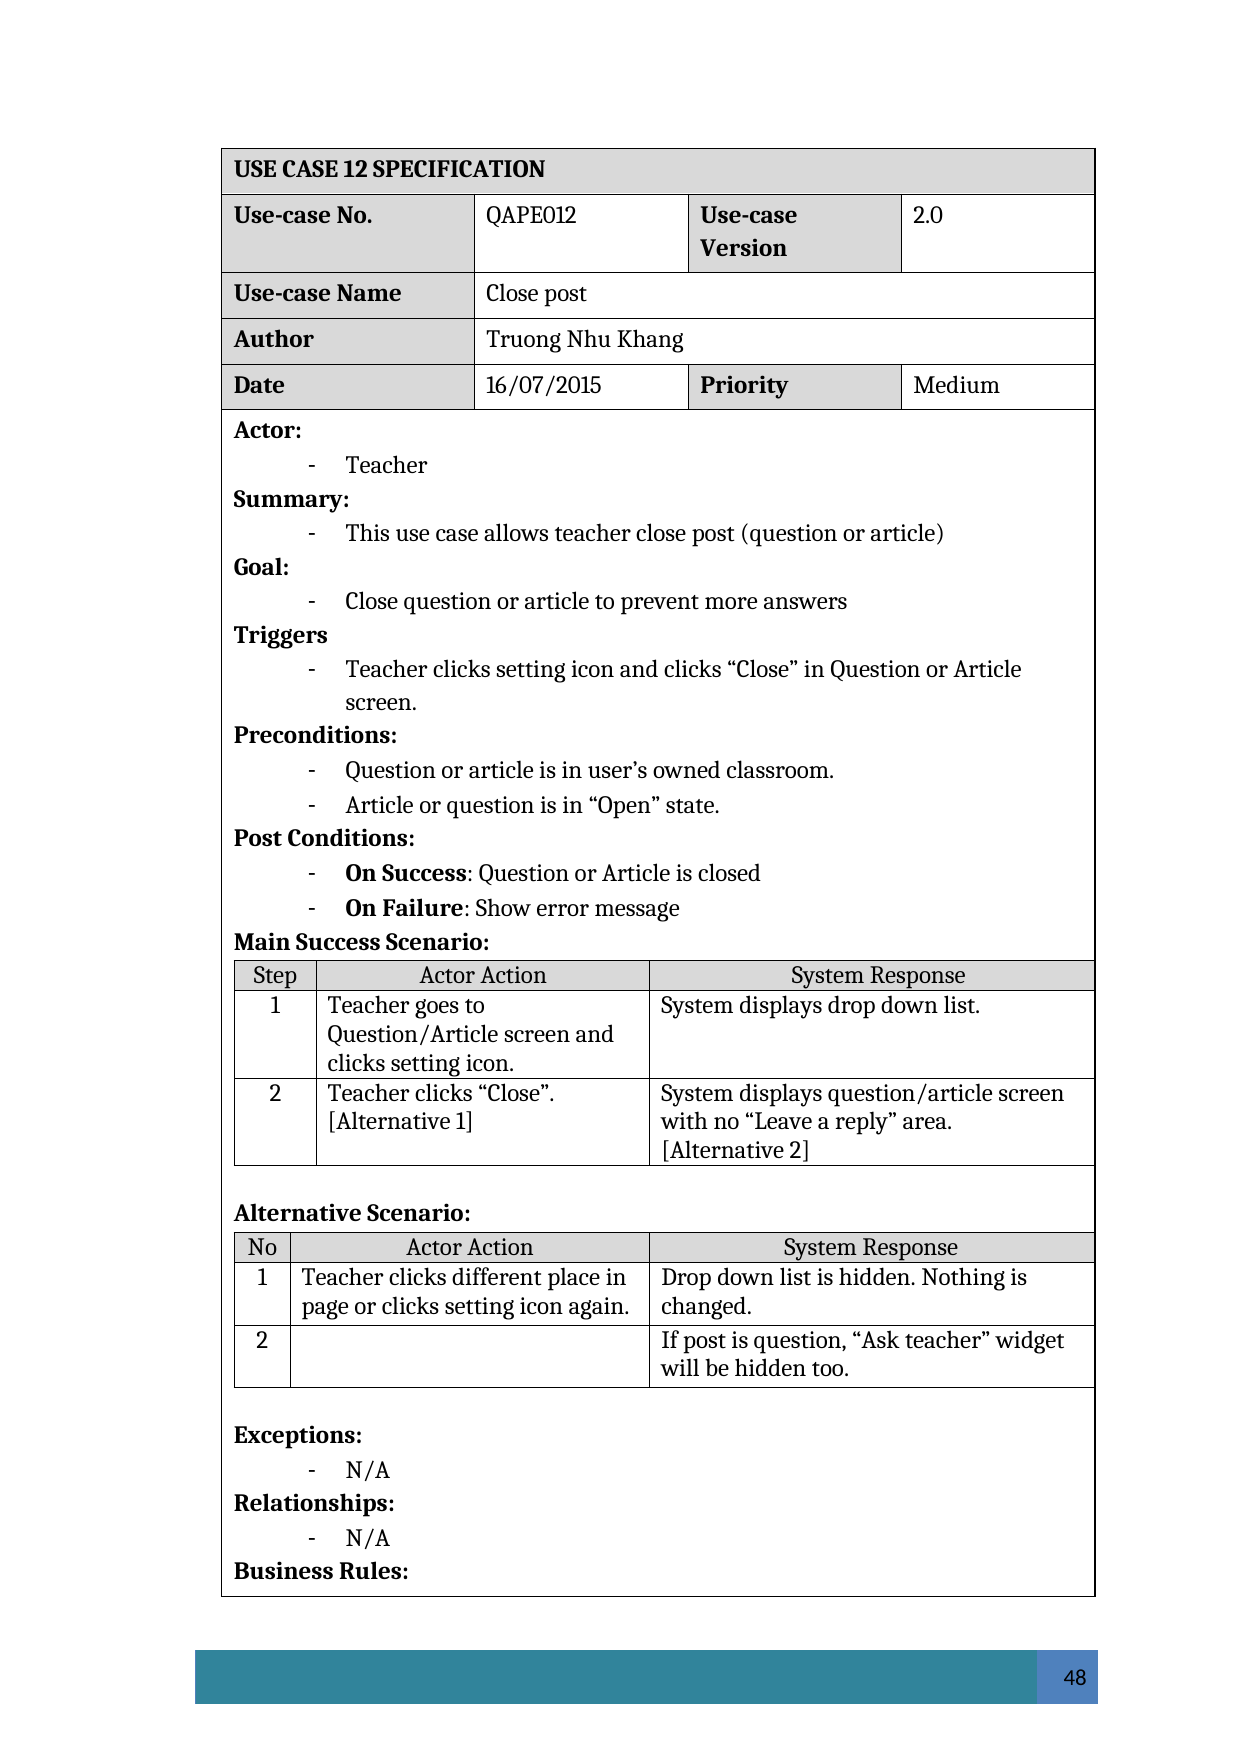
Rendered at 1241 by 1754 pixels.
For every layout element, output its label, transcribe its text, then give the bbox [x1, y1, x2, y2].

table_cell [222, 410, 1094, 1596]
table_cell 16/07/2015 [475, 365, 688, 409]
table_cell Close post [475, 273, 1094, 318]
table_cell Author [222, 319, 474, 364]
table_cell Use-case Version [689, 195, 901, 272]
table_cell Truong Nhu Khang [475, 319, 1094, 364]
table_cell Priority [689, 365, 901, 409]
table_cell QAPE012 [475, 195, 688, 272]
table_cell 2.0 [902, 195, 1094, 272]
table_cell Medium [902, 365, 1094, 409]
table_cell Use-case Name [222, 273, 474, 318]
table_header USE CASE 12 SPECIFICATION [222, 149, 1094, 193]
table_cell Date [222, 365, 474, 409]
table_cell Use-case No. [222, 195, 474, 272]
